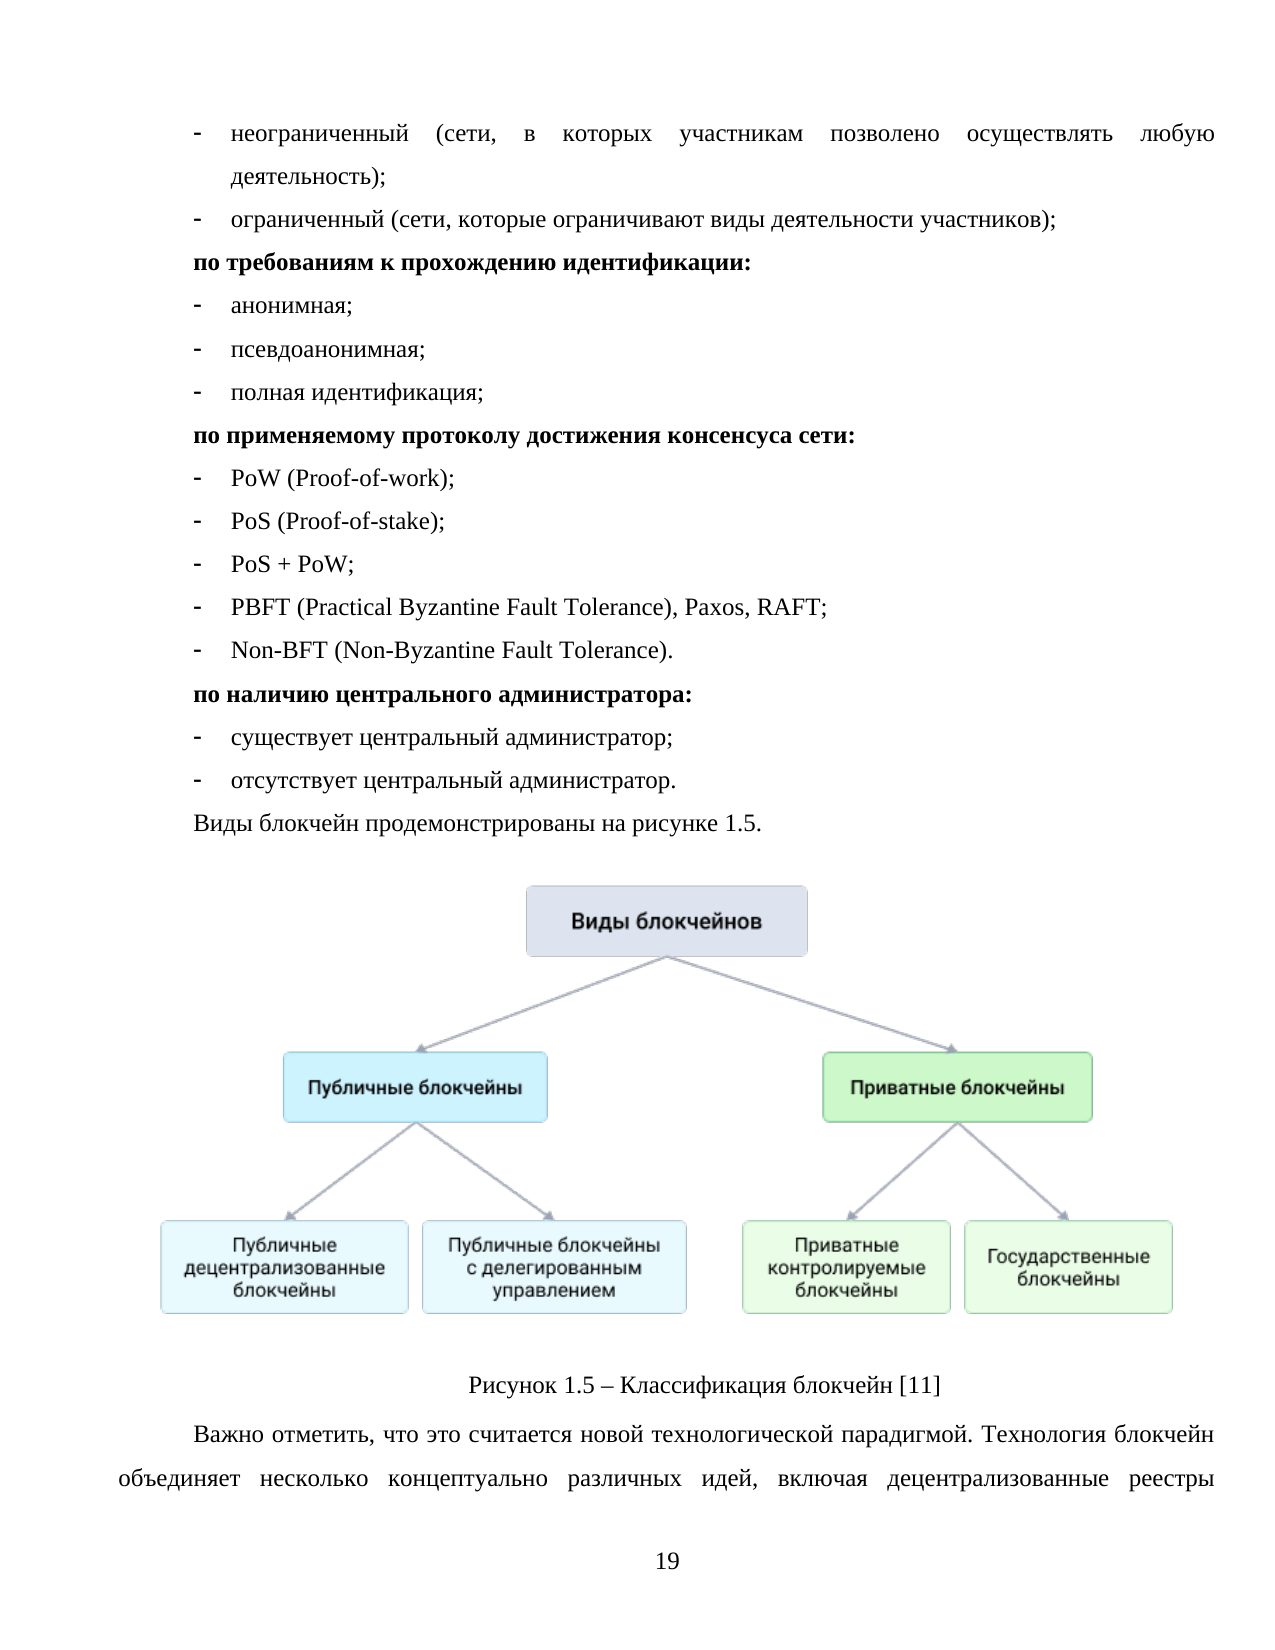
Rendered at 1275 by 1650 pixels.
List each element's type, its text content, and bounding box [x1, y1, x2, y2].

list псевдоанонимная; [193, 334, 1216, 362]
text по требованиям к прохождению идентификации: [118, 247, 1216, 276]
list Non-BFT (Non-Byzantine Fault Tolerance). [193, 636, 1216, 664]
list PoS (Proof-of-stake); [193, 506, 1216, 535]
text по применяемому протоколу достижения консенсуса сети: [118, 420, 1216, 449]
list отсутствует центральный администратор. [193, 765, 1216, 794]
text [118, 1419, 1216, 1491]
list полная идентификация; [193, 377, 1216, 406]
list PoW (Proof-of-work); [193, 463, 1216, 492]
list неограниченный (сети, в которых участникам позволено осуществлять любую деятельность); [193, 118, 1216, 190]
list PoS + PoW; [193, 549, 1216, 578]
text Виды блокчейн продемонстрированы на рисунке 1.5. [118, 808, 1216, 837]
text Рисунок 1.5 – Классификация блокчейн [11] [118, 1370, 1216, 1399]
list PBFT (Practical Byzantine Fault Tolerance), Paxos, RAFT; [193, 592, 1216, 621]
list существует центральный администратор; [193, 722, 1216, 751]
list анонимная; [193, 291, 1216, 319]
picture [133, 851, 1201, 1356]
list ограниченный (сети, которые ограничивают виды деятельности участников); [193, 204, 1216, 233]
text по наличию центрального администратора: [118, 679, 1216, 707]
